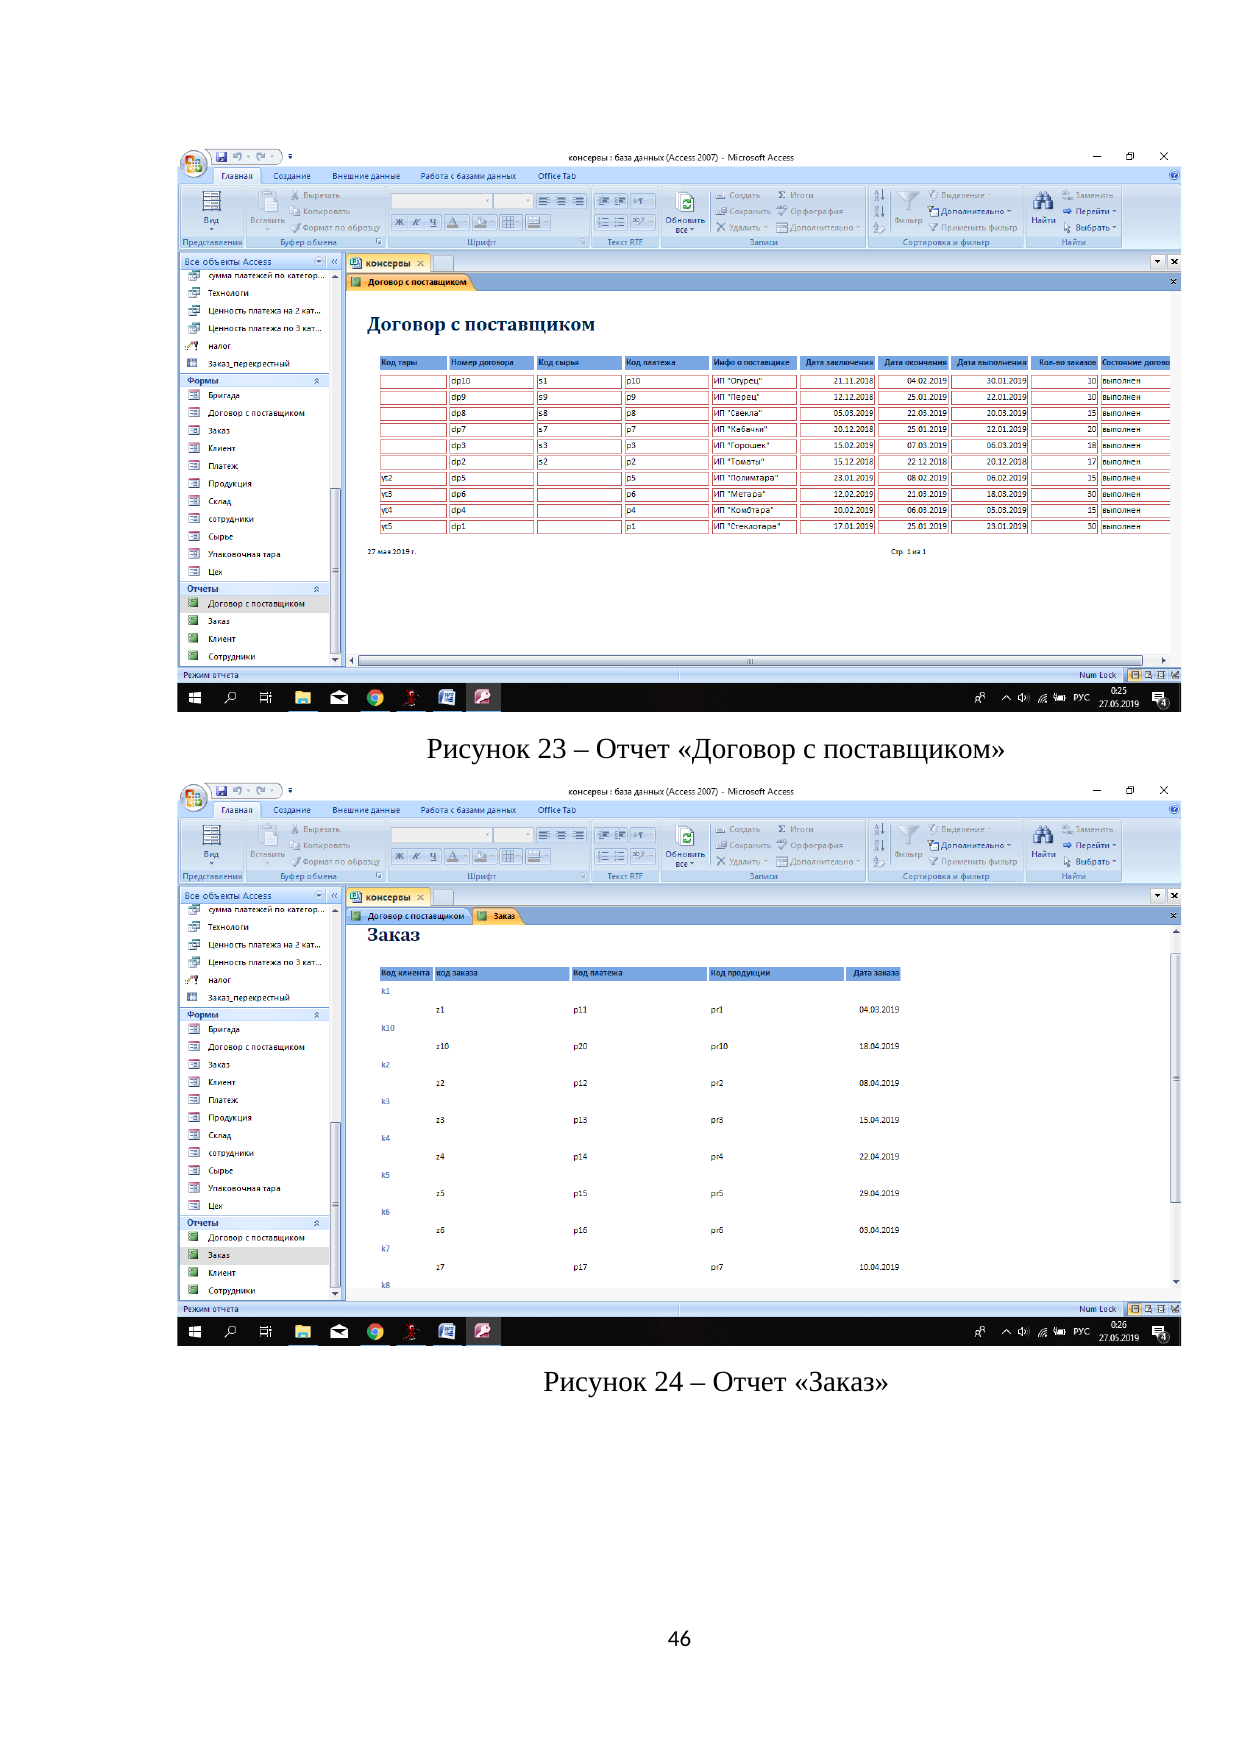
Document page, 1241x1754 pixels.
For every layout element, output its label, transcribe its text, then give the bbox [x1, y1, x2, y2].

text Рисунок 24 – Отчет «Заказ» [177, 1364, 1181, 1398]
picture [177, 147, 1182, 712]
text Рисунок 23 – Отчет «Договор с поставщиком» [177, 731, 1181, 764]
picture [177, 781, 1182, 1346]
